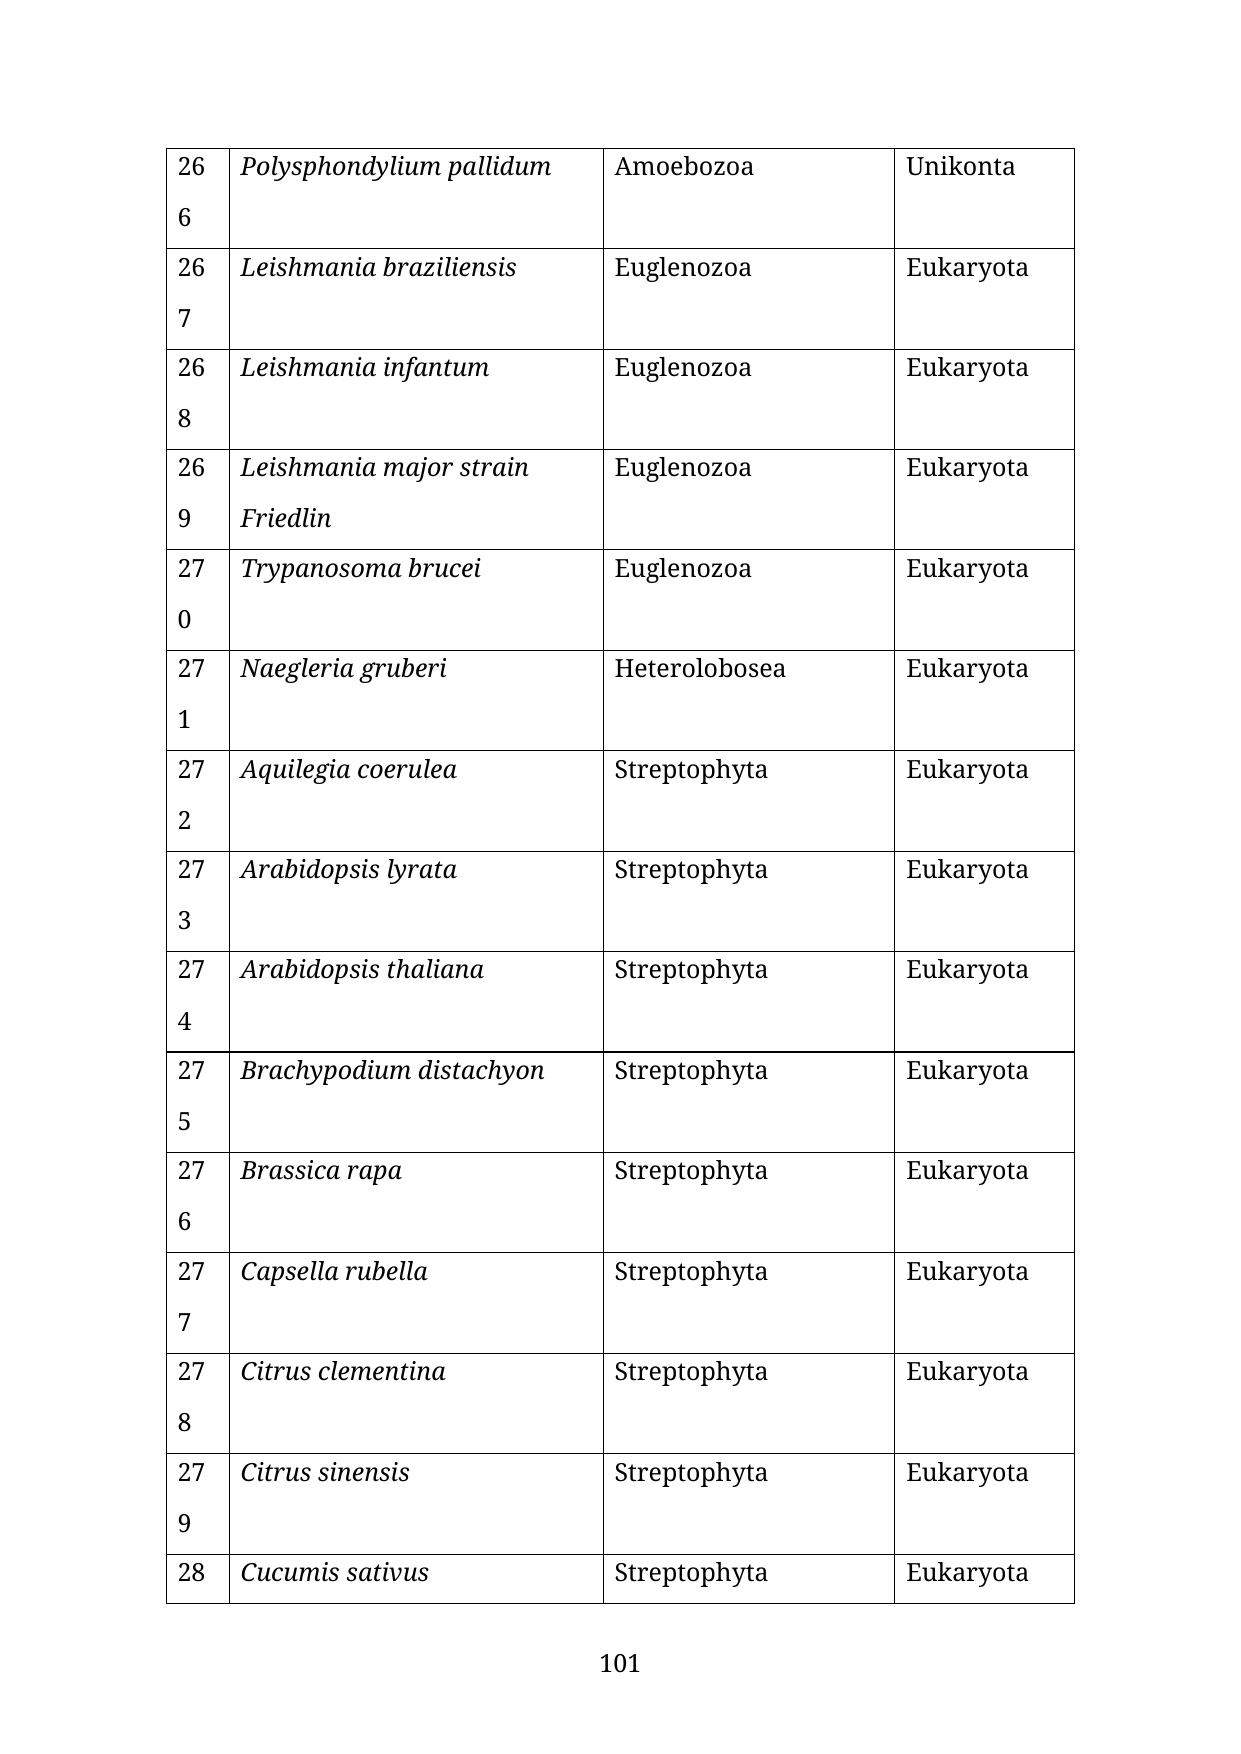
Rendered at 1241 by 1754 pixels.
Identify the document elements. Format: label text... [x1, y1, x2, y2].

table_cell 266 [167, 149, 229, 248]
table_cell Euglenozoa [604, 249, 894, 348]
table_cell Aquilegia coerulea [230, 751, 603, 851]
table_cell Eukaryota [895, 751, 1074, 851]
table_cell Eukaryota [895, 852, 1074, 951]
table_cell Streptophyta [604, 1253, 894, 1353]
table_cell Brachypodium distachyon [230, 1053, 603, 1152]
table_cell Streptophyta [604, 751, 894, 851]
table_cell Eukaryota [895, 450, 1074, 549]
table_cell 280 [167, 1555, 229, 1603]
table_cell Streptophyta [604, 1153, 894, 1252]
table_cell Leishmania infantum [230, 350, 603, 449]
table_cell 273 [167, 852, 229, 951]
table_cell Eukaryota [895, 1555, 1074, 1603]
table_cell Eukaryota [895, 1153, 1074, 1252]
table_cell Streptophyta [604, 1454, 894, 1553]
table_cell Citrus clementina [230, 1354, 603, 1453]
table_cell Eukaryota [895, 1253, 1074, 1353]
table_cell Eukaryota [895, 350, 1074, 449]
table_cell 270 [167, 550, 229, 650]
table_cell Trypanosoma brucei [230, 550, 603, 650]
table_cell Arabidopsis lyrata [230, 852, 603, 951]
table_cell 267 [167, 249, 229, 348]
table_cell 274 [167, 952, 229, 1051]
table_cell Unikonta [895, 149, 1074, 248]
table_cell 269 [167, 450, 229, 549]
table_cell Heterolobosea [604, 651, 894, 750]
table_cell Eukaryota [895, 249, 1074, 348]
table_cell 276 [167, 1153, 229, 1252]
table_cell Eukaryota [895, 1354, 1074, 1453]
table_cell Brassica rapa [230, 1153, 603, 1252]
table_cell 271 [167, 651, 229, 750]
table_cell Eukaryota [895, 651, 1074, 750]
table_cell Leishmania braziliensis [230, 249, 603, 348]
table_cell Streptophyta [604, 952, 894, 1051]
table_cell Eukaryota [895, 550, 1074, 650]
table_cell 278 [167, 1354, 229, 1453]
table_cell Cucumis sativus [230, 1555, 603, 1603]
table_cell Arabidopsis thaliana [230, 952, 603, 1051]
table_cell Eukaryota [895, 952, 1074, 1051]
table_cell Streptophyta [604, 1354, 894, 1453]
table_cell 268 [167, 350, 229, 449]
table_cell 279 [167, 1454, 229, 1553]
table_cell Streptophyta [604, 1053, 894, 1152]
table_cell 277 [167, 1253, 229, 1353]
table_cell Eukaryota [895, 1053, 1074, 1152]
table_cell Euglenozoa [604, 350, 894, 449]
table_cell Citrus sinensis [230, 1454, 603, 1553]
table_cell Amoebozoa [604, 149, 894, 248]
table_cell Euglenozoa [604, 550, 894, 650]
table_cell Streptophyta [604, 1555, 894, 1603]
table_cell Leishmania major strain Friedlin [230, 450, 603, 549]
table_cell 275 [167, 1053, 229, 1152]
table_cell Eukaryota [895, 1454, 1074, 1553]
table_cell Naegleria gruberi [230, 651, 603, 750]
table_cell Capsella rubella [230, 1253, 603, 1353]
table_cell Euglenozoa [604, 450, 894, 549]
table_cell 272 [167, 751, 229, 851]
table_cell Streptophyta [604, 852, 894, 951]
table_cell Polysphondylium pallidum [230, 149, 603, 248]
